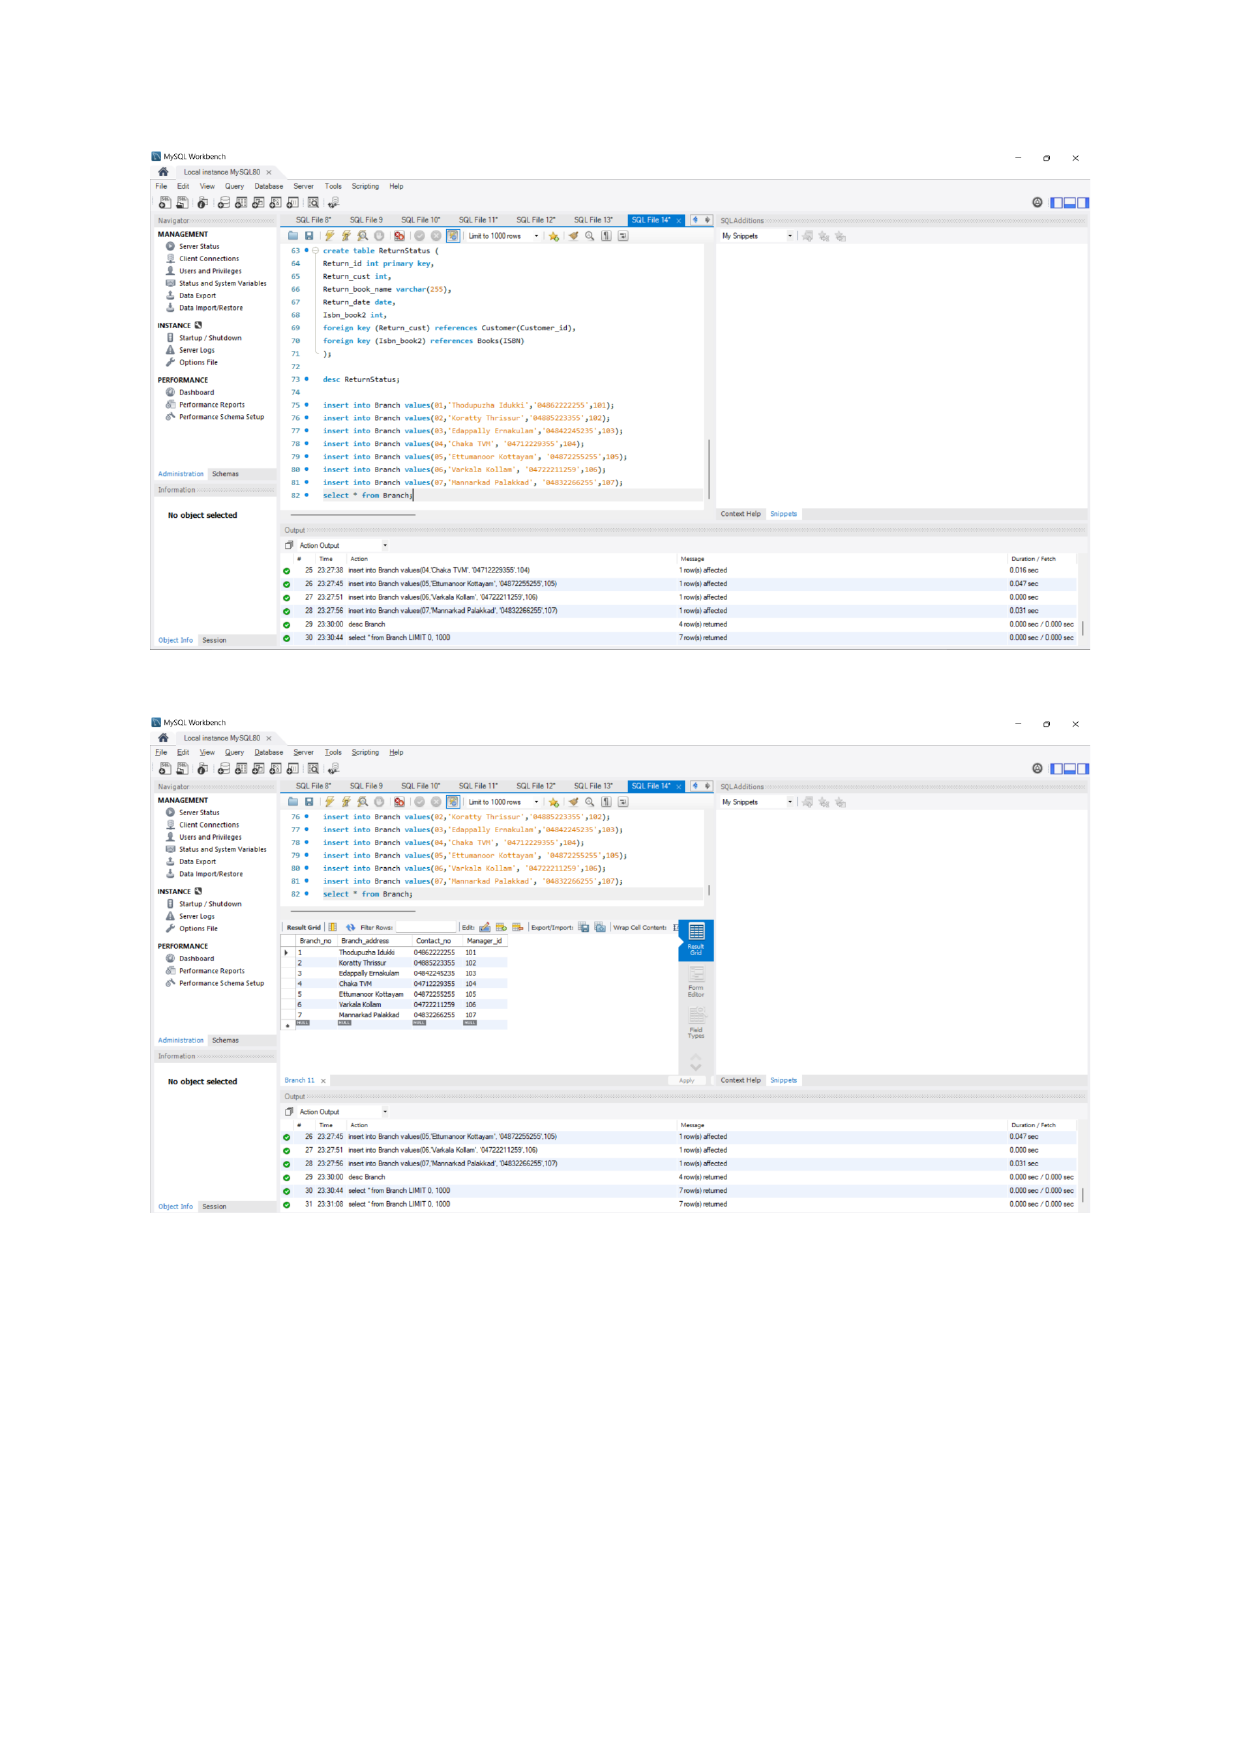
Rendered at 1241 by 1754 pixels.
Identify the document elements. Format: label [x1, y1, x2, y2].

picture [150, 150, 1091, 650]
picture [150, 715, 1091, 1213]
